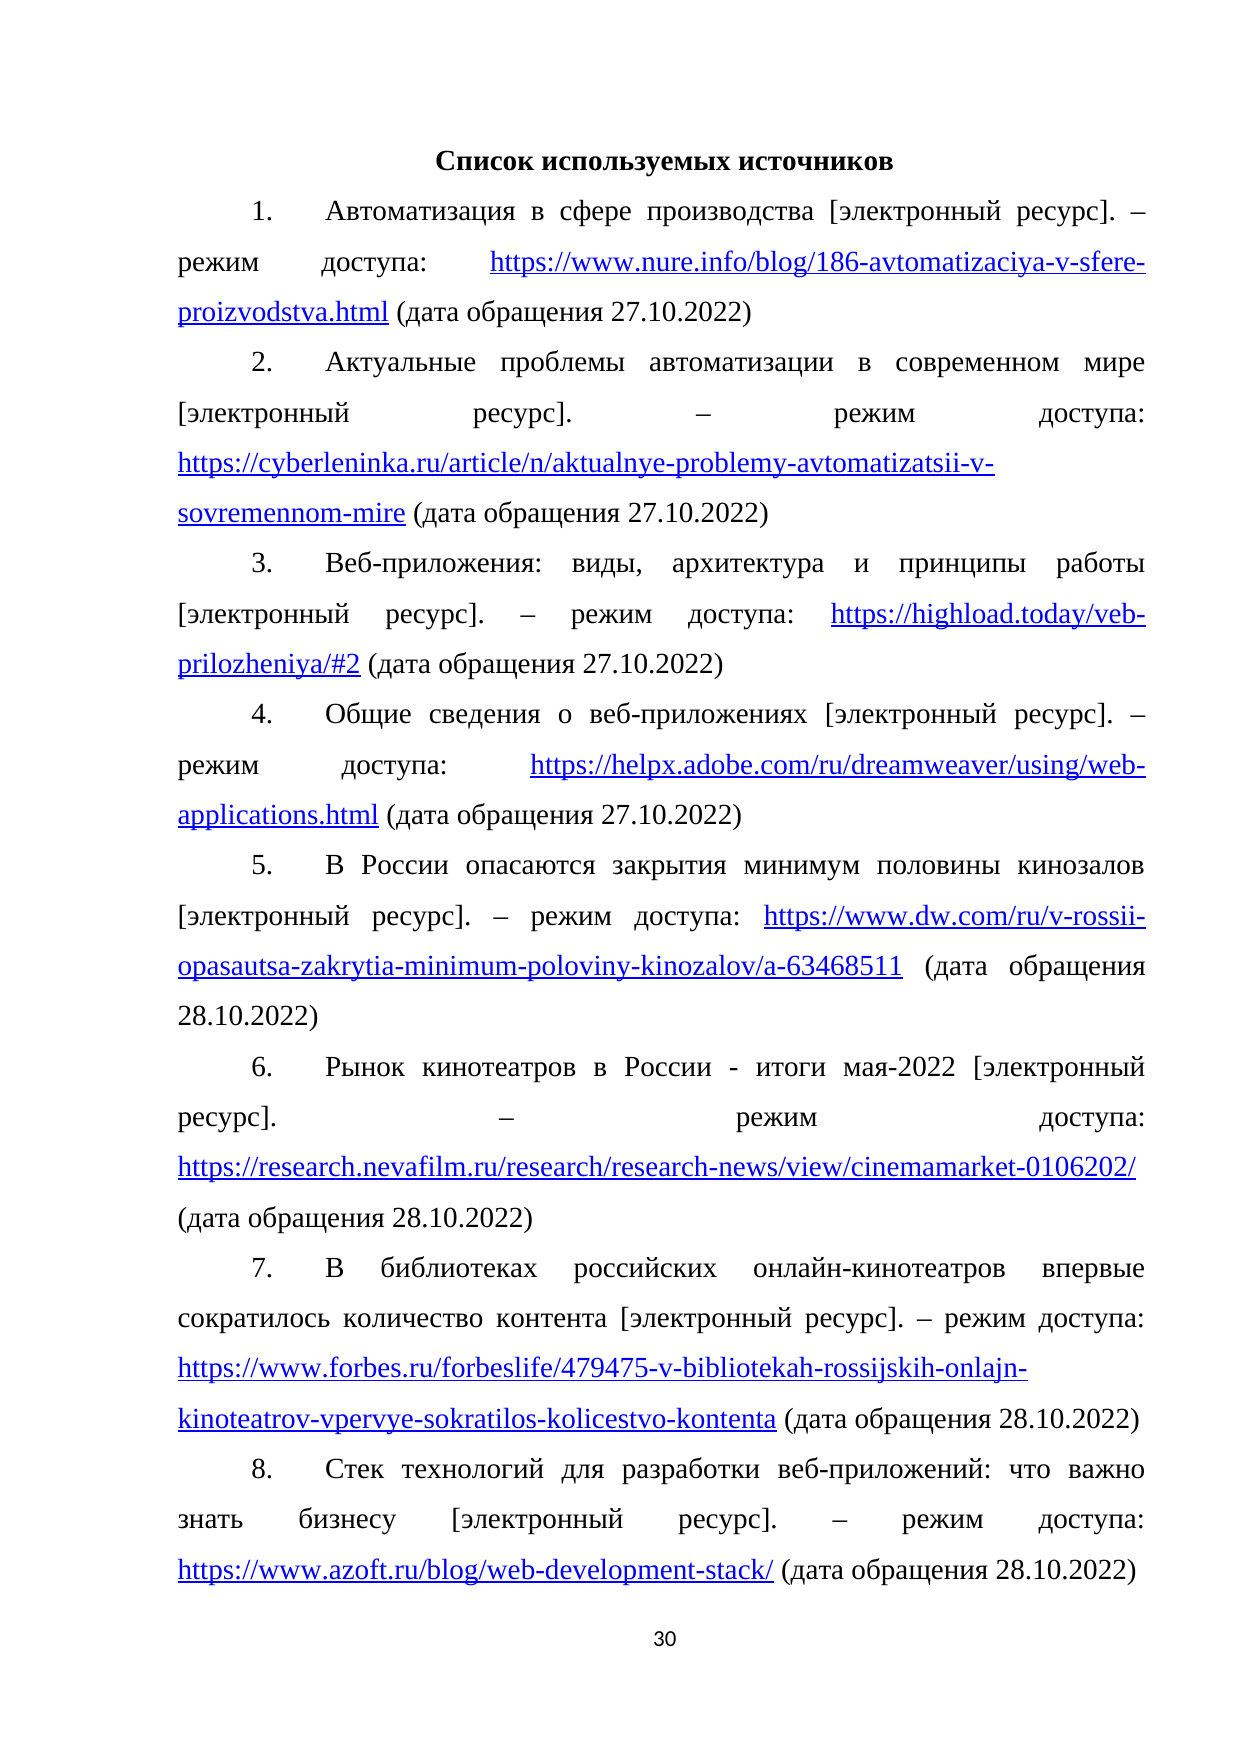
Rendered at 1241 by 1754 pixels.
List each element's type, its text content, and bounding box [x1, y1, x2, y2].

list Веб-приложения: виды, архитектура и принципы работы [электронный ресурс]. – режим доступа: https://highload.today/veb-prilozheniya/#2 (дата обращения 27.10.2022) [177, 546, 1146, 680]
list Общие сведения о веб-приложениях [электронный ресурс]. – режим доступа: https://helpx.adobe.com/ru/dreamweaver/using/web-applications.html (дата обращения 27.10.2022) [177, 697, 1146, 831]
list Стек технологий для разработки веб-приложений: что важно знать бизнесу [электронный ресурс]. – режим доступа: https://www.azoft.ru/blog/web-development-stack/ (дата обращения 28.10.2022) [177, 1451, 1146, 1585]
list Рынок кинотеатров в России - итоги мая-2022 [электронный ресурс]. – режим доступа: https://research.nevafilm.ru/research/research-news/view/cinemamarket-0106202/ (дата обращения 28.10.2022) [177, 1049, 1146, 1233]
list Актуальные проблемы автоматизации в современном мире [электронный ресурс]. – режим доступа: https://cyberleninka.ru/article/n/aktualnye-problemy-avtomatizatsii-v-sovremennom-mire (дата обращения 27.10.2022) [177, 344, 1146, 529]
list В библиотеках российских онлайн-кинотеатров впервые сократилось количество контента [электронный ресурс]. – режим доступа: https://www.forbes.ru/forbeslife/479475-v-bibliotekah-rossijskih-onlajn-kinoteatrov-vpervye-sokratilos-kolicestvo-kontenta (дата обращения 28.10.2022) [177, 1250, 1146, 1434]
list Автоматизация в сфере производства [электронный ресурс]. – режим доступа: https://www.nure.info/blog/186-avtomatizaciya-v-sfere-proizvodstva.html (дата обращения 27.10.2022) [177, 193, 1146, 328]
subtitle Список используемых источников [177, 143, 1152, 177]
list В России опасаются закрытия минимум половины кинозалов [электронный ресурс]. – режим доступа: https://www.dw.com/ru/v-rossii-opasautsa-zakrytia-minimum-poloviny-kinozalov/a-63468511 (дата обращения 28.10.2022) [177, 847, 1146, 1032]
